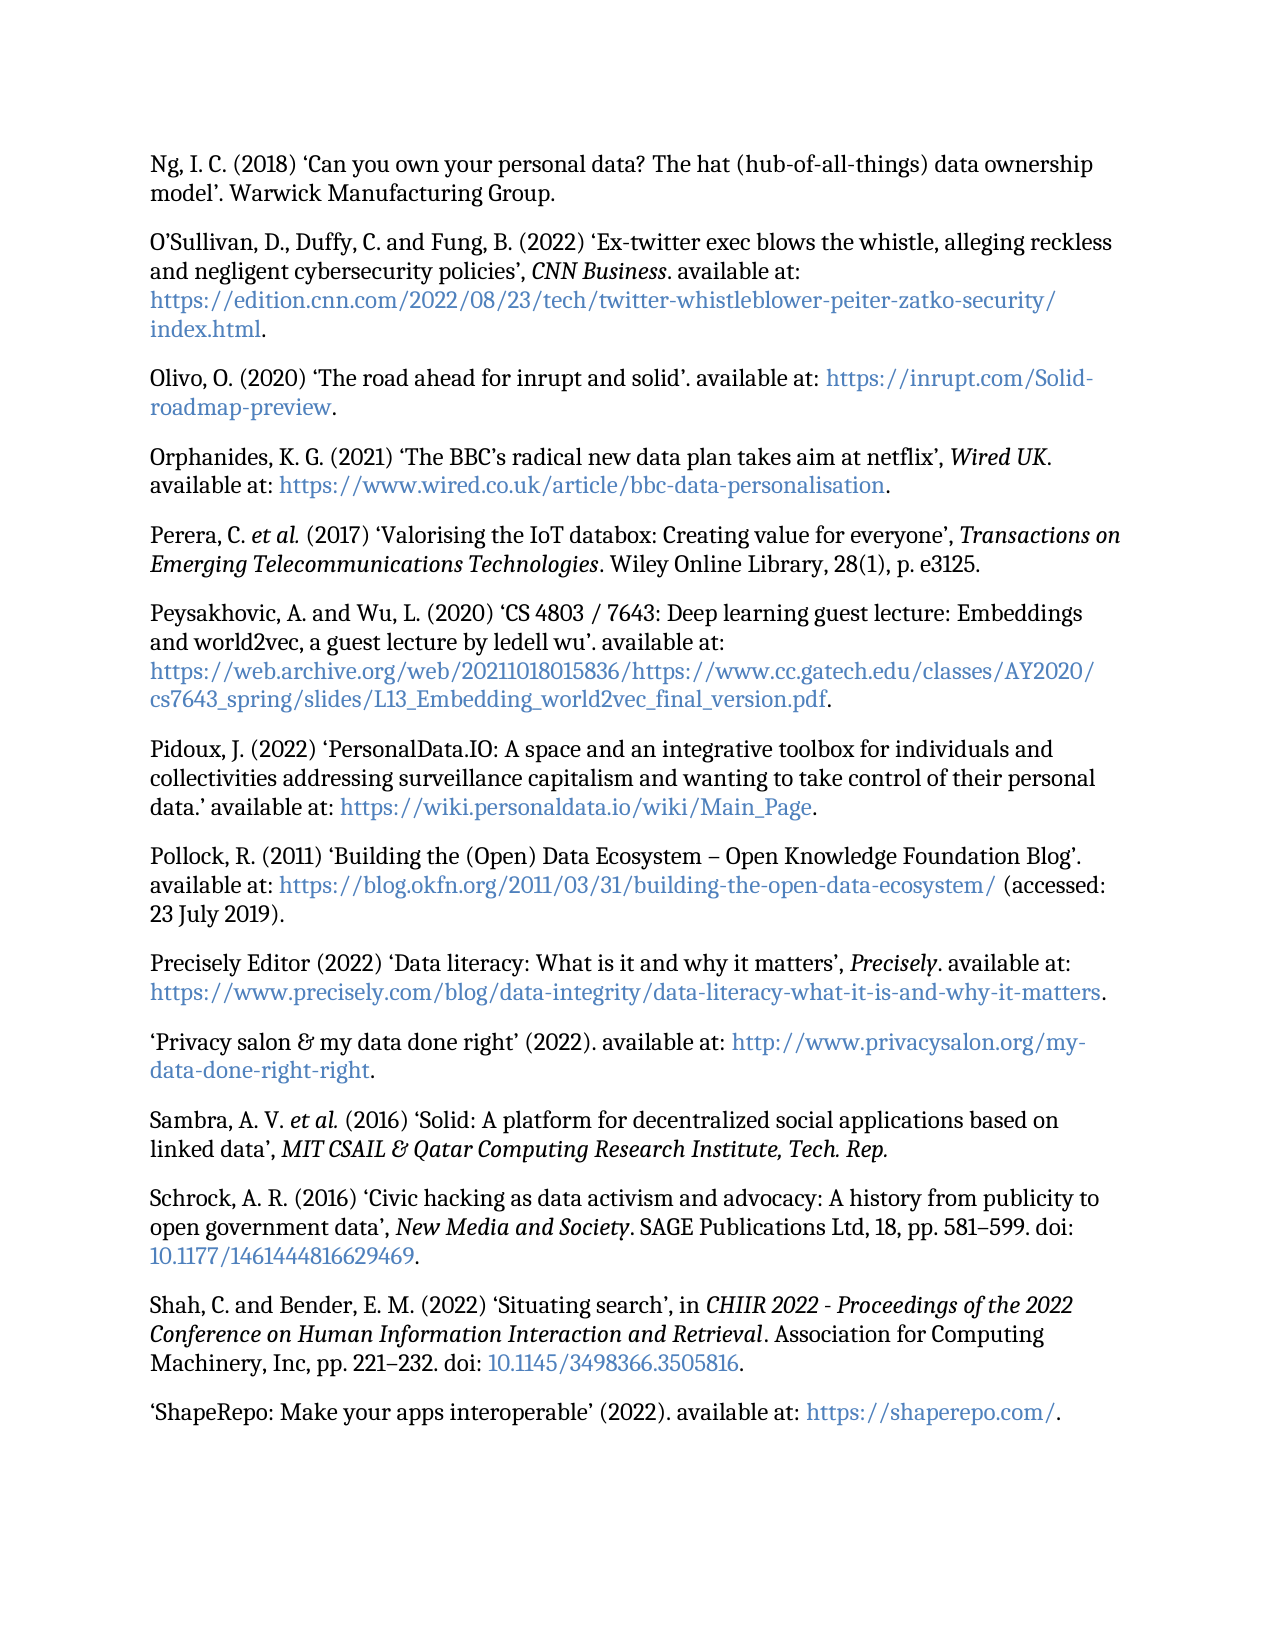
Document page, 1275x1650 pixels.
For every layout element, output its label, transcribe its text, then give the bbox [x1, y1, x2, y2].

text Precisely Editor (2022) ‘Data literacy: What is it and why it matters’, Precisely. available at: https://www.precisely.com/blog/data-integrity/data-literacy-what-it-is-and-why-it-matters. [150, 949, 1125, 1007]
text Sambra, A. V. et al. (2016) ‘Solid: A platform for decentralized social applications based on linked data’, MIT CSAIL & Qatar Computing Research Institute, Tech. Rep. [150, 1106, 1125, 1163]
text ‘Privacy salon & my data done right’ (2022). available at: http://www.privacysalon.org/my-data-done-right-right. [150, 1027, 1125, 1085]
text O’Sullivan, D., Duffy, C. and Fung, B. (2022) ‘Ex-twitter exec blows the whistle, alleging reckless and negligent cybersecurity policies’, CNN Business. available at: https://edition.cnn.com/2022/08/23/tech/twitter-whistleblower-peiter-zatko-security/index.html. [150, 228, 1125, 343]
text Olivo, O. (2020) ‘The road ahead for inrupt and solid’. available at: https://inrupt.com/Solid-roadmap-preview. [150, 364, 1125, 422]
text Schrock, A. R. (2016) ‘Civic hacking as data activism and advocacy: A history from publicity to open government data’, New Media and Society. SAGE Publications Ltd, 18, pp. 581–599. doi: 10.1177/1461444816629469. [150, 1184, 1125, 1270]
text Pidoux, J. (2022) ‘PersonalData.IO: A space and an integrative toolbox for individuals and collectivities addressing surveillance capitalism and wanting to take control of their personal data.’ available at: https://wiki.personaldata.io/wiki/Main_Page. [150, 735, 1125, 821]
text Orphanides, K. G. (2021) ‘The BBC’s radical new data plan takes aim at netflix’, Wired UK. available at: https://www.wired.co.uk/article/bbc-data-personalisation. [150, 442, 1125, 500]
text Shah, C. and Bender, E. M. (2022) ‘Situating search’, in CHIIR 2022 - Proceedings of the 2022 Conference on Human Information Interaction and Retrieval. Association for Computing Machinery, Inc, pp. 221–232. doi: 10.1145/3498366.3505816. [150, 1291, 1125, 1377]
text ‘ShapeRepo: Make your apps interoperable’ (2022). available at: https://shaperepo.com/. [150, 1398, 1125, 1427]
text Perera, C. et al. (2017) ‘Valorising the IoT databox: Creating value for everyone’, Transactions on Emerging Telecommunications Technologies. Wiley Online Library, 28(1), p. e3125. [150, 521, 1125, 578]
text Pollock, R. (2011) ‘Building the (Open) Data Ecosystem – Open Knowledge Foundation Blog’. available at: https://blog.okfn.org/2011/03/31/building-the-open-data-ecosystem/ (accessed: 23 July 2019). [150, 842, 1125, 928]
text Ng, I. C. (2018) ‘Can you own your personal data? The hat (hub-of-all-things) data ownership model’. Warwick Manufacturing Group. [150, 150, 1125, 207]
text Peysakhovic, A. and Wu, L. (2020) ‘CS 4803 / 7643: Deep learning guest lecture: Embeddings and world2vec, a guest lecture by ledell wu’. available at: https://web.archive.org/web/20211018015836/https://www.cc.gatech.edu/classes/AY2020/cs7643_spring/slides/L13_Embedding_world2vec_final_version.pdf. [150, 599, 1125, 714]
